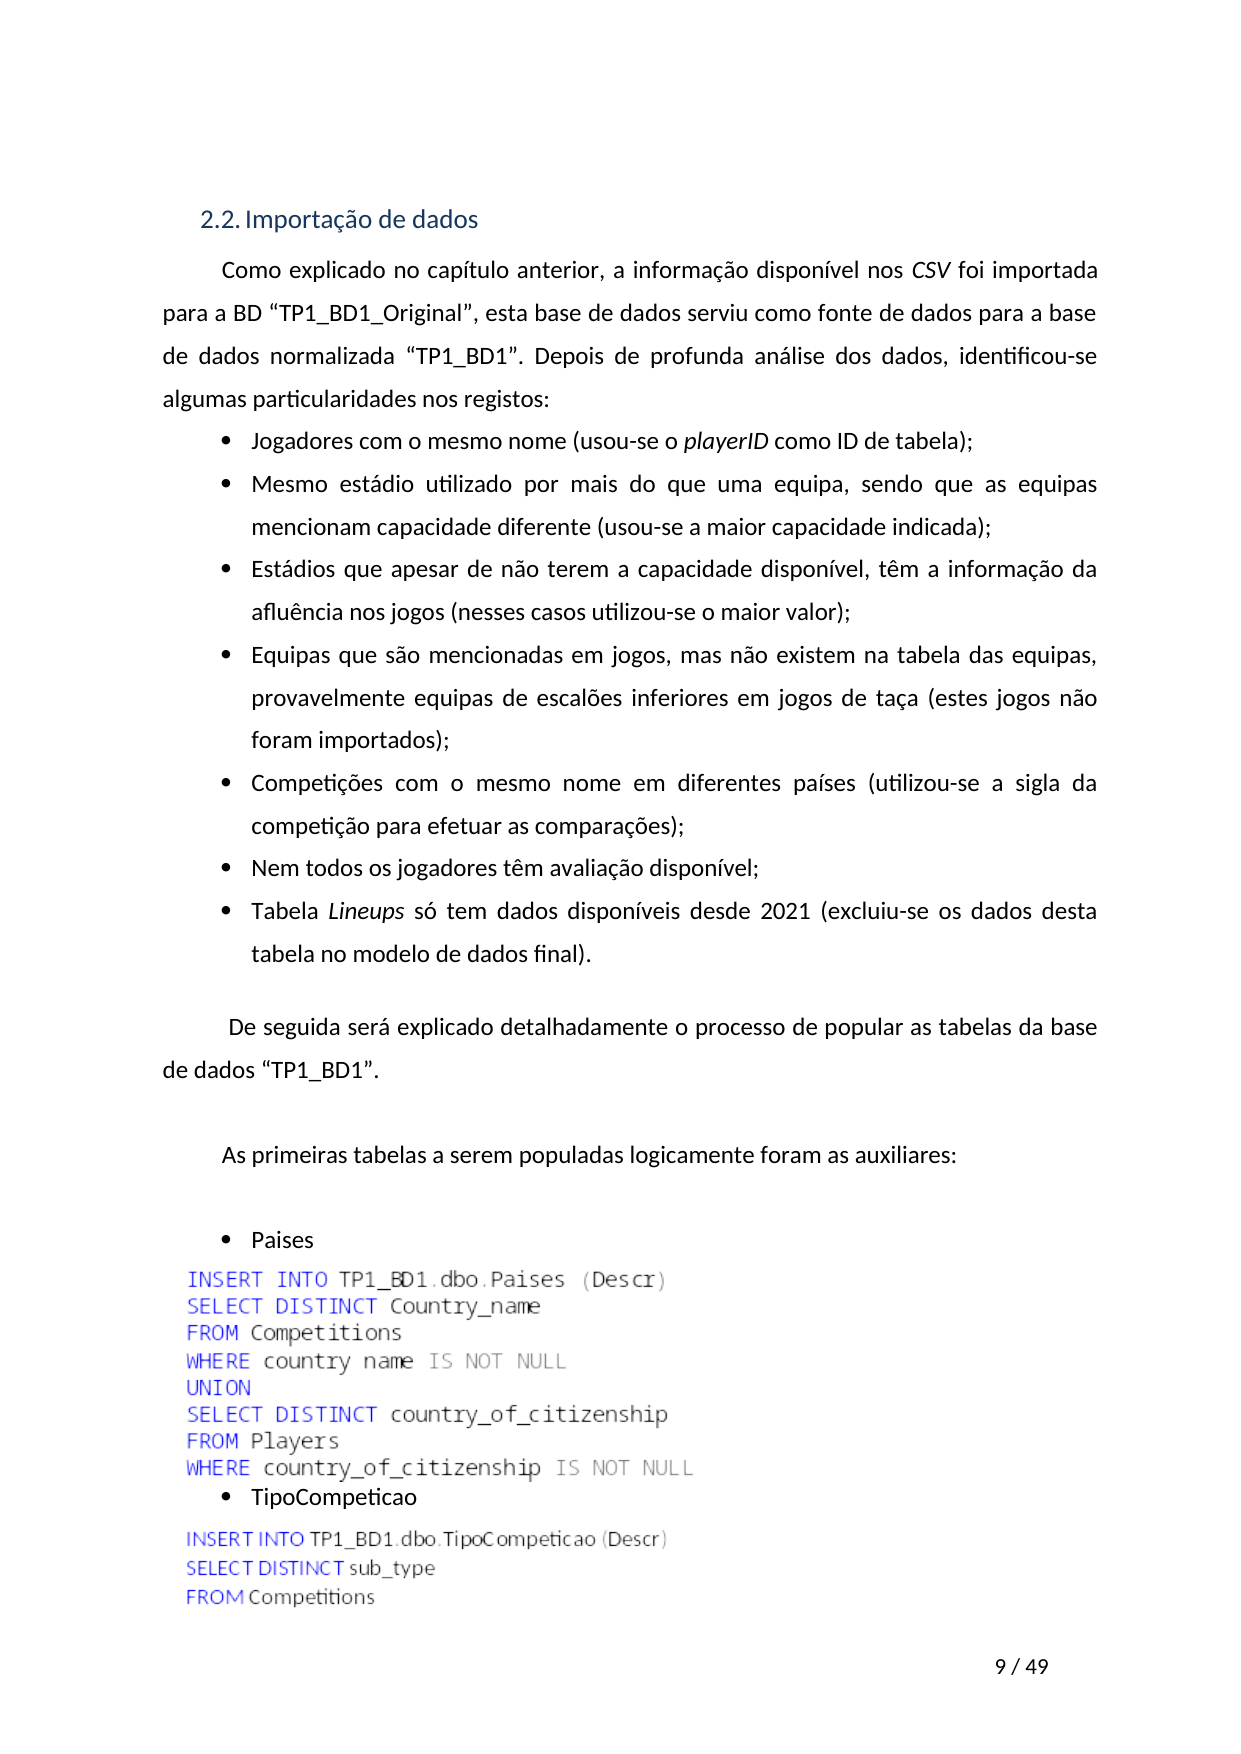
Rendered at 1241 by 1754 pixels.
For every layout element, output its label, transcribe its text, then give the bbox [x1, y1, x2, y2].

text As primeiras tabelas a serem populadas logicamente foram as auxiliares: [162, 1139, 1098, 1170]
list Equipas que são mencionadas em jogos, mas não existem na tabela das equipas, provavelmente equipas de escalões inferiores em jogos de taça (estes jogos não foram importados); [222, 639, 1098, 755]
list Competições com o mesmo nome em diferentes países (utilizou-se a sigla da competição para efetuar as comparações); [222, 767, 1098, 840]
list Paises [222, 1225, 1098, 1255]
list TipoCompeticao [222, 1481, 1098, 1512]
subtitle Importação de dados [200, 202, 1098, 235]
list Tabela Lineups só tem dados disponíveis desde 2021 (excluiu-se os dados desta tabela no modelo de dados final). [222, 895, 1098, 968]
list Nem todos os jogadores têm avaliação disponível; [222, 852, 1098, 883]
text Como explicado no capítulo anterior, a informação disponível nos CSV foi importada para a BD “TP1_BD1_Original”, esta base de dados serviu como fonte de dados para a base de dados normalizada “TP1_BD1”. Depois de profunda análise dos dados, identificou-se algumas particularidades nos registos: [162, 254, 1098, 413]
list Jogadores com o mesmo nome (usou-se o playerID como ID de tabela); [222, 425, 1098, 456]
text De seguida será explicado detalhadamente o processo de popular as tabelas da base de dados “TP1_BD1”. [162, 1011, 1098, 1084]
list Estádios que apesar de não terem a capacidade disponível, têm a informação da afluência nos jogos (nesses casos utilizou-se o maior valor); [222, 553, 1098, 627]
list Mesmo estádio utilizado por mais do que uma equipa, sendo que as equipas mencionam capacidade diferente (usou-se a maior capacidade indicada); [222, 468, 1098, 541]
